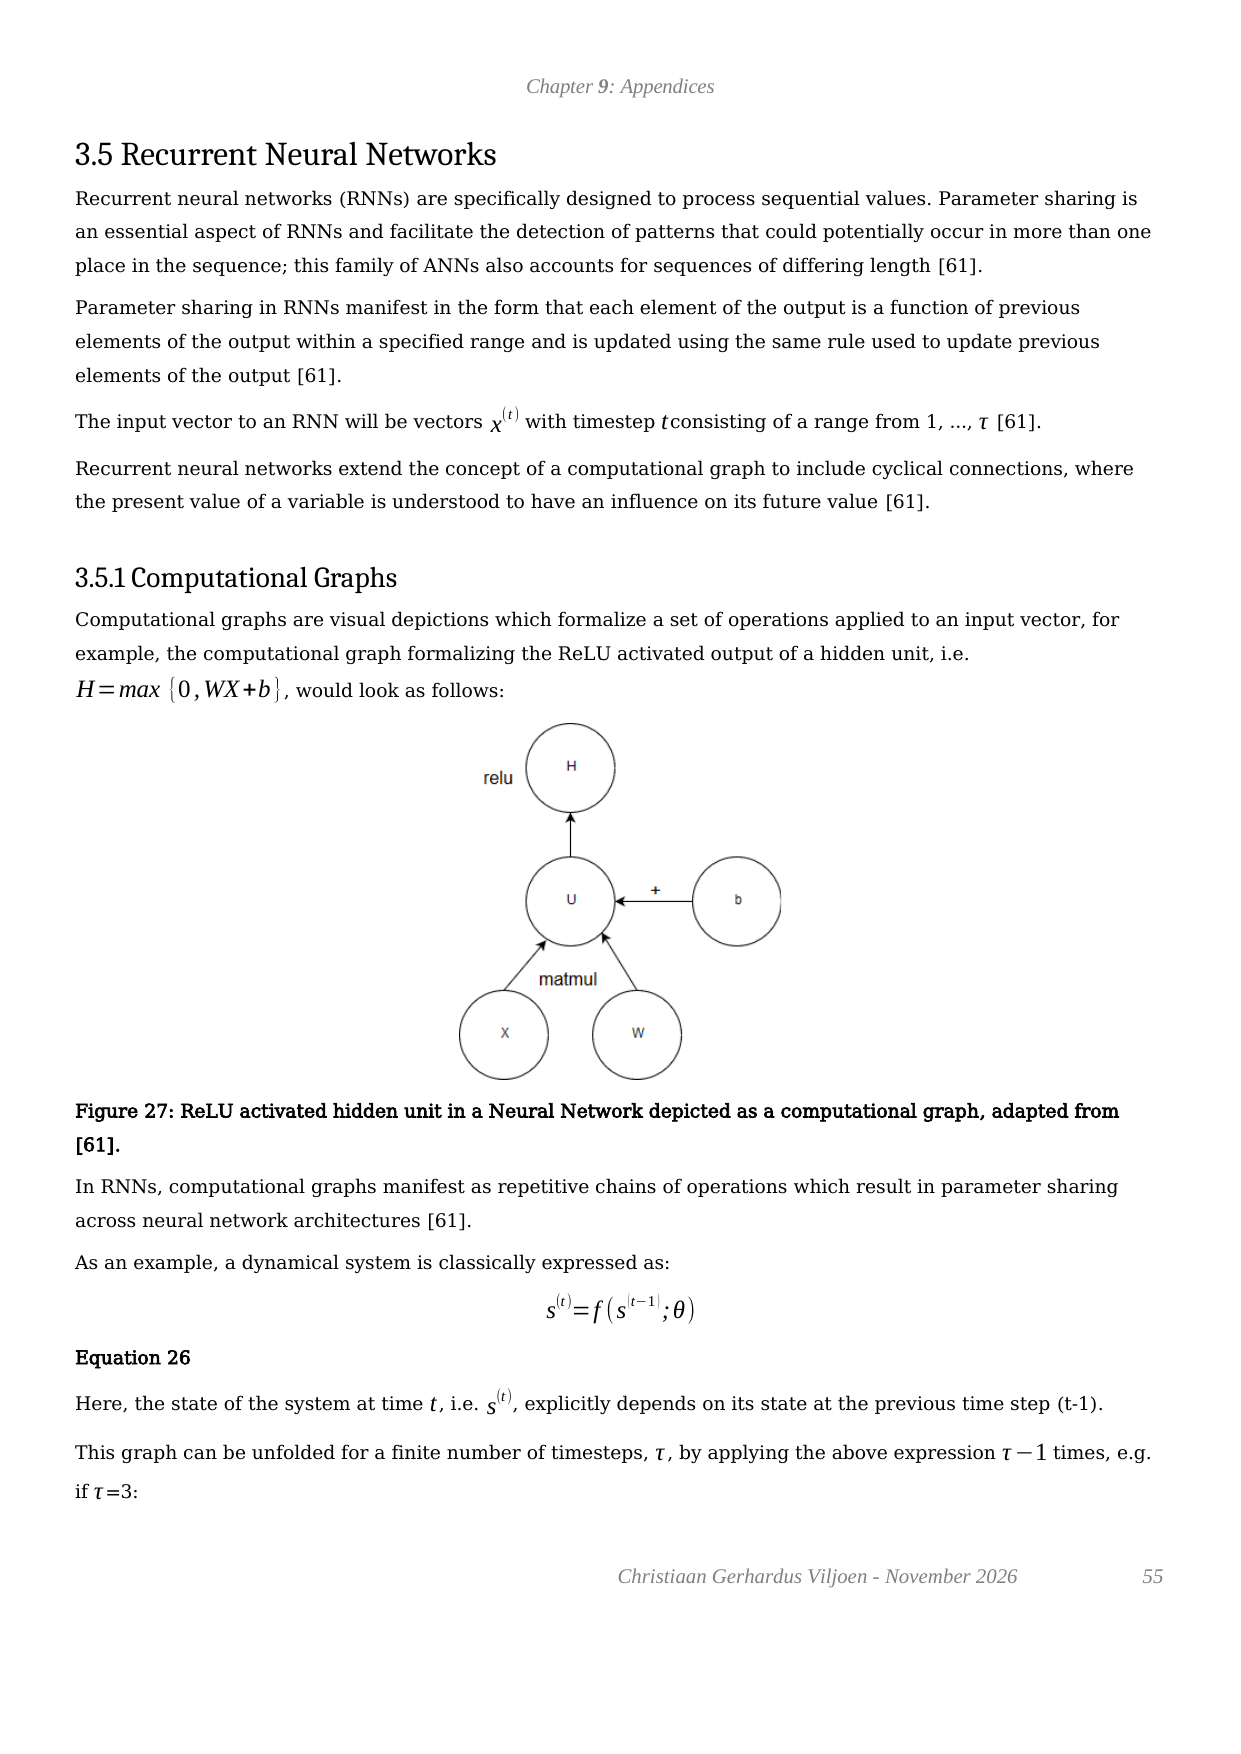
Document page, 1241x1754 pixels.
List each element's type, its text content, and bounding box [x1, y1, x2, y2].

subtitle Computational Graphs [75, 562, 1165, 595]
text In RNNs, computational graphs manifest as repetitive chains of operations which result in parameter sharing across neural network architectures . [75, 1174, 1165, 1231]
text Equation 26 [75, 1345, 1165, 1368]
subtitle Recurrent Neural Networks [75, 135, 1165, 174]
text This graph can be unfolded for a finite number of timesteps, , by applying the above expression times, e.g. if =3: [75, 1439, 1165, 1505]
text Here, the state of the system at time , i.e. , explicitly depends on its state at the previous time step (t-1). [75, 1387, 1165, 1419]
text Recurrent neural networks (RNNs) are specifically designed to process sequential values. Parameter sharing is an essential aspect of RNNs and facilitate the detection of patterns that could potentially occur in more than one place in the sequence; this family of ANNs also accounts for sequences of differing length . [75, 186, 1165, 276]
picture [459, 723, 782, 1080]
text The input vector to an RNN will be vectors with timestep consisting of a range from 1, …, . [75, 405, 1165, 437]
text Recurrent neural networks extend the concept of a computational graph to include cyclical connections, where the present value of a variable is understood to have an influence on its future value . [75, 457, 1165, 513]
text Figure 27: ReLU activated hidden unit in a Neural Network depicted as a computational graph, adapted from. [75, 1099, 1165, 1155]
text Computational graphs are visual depictions which formalize a set of operations applied to an input vector, for example, the computational graph formalizing the ReLU activated output of a hidden unit, i.e. , would look as follows: [75, 608, 1165, 704]
text Parameter sharing in RNNs manifest in the form that each element of the output is a function of previous elements of the output within a specified range and is updated using the same rule used to update previous elements of the output . [75, 296, 1165, 386]
text As an example, a dynamical system is classically expressed as: [75, 1250, 1165, 1273]
